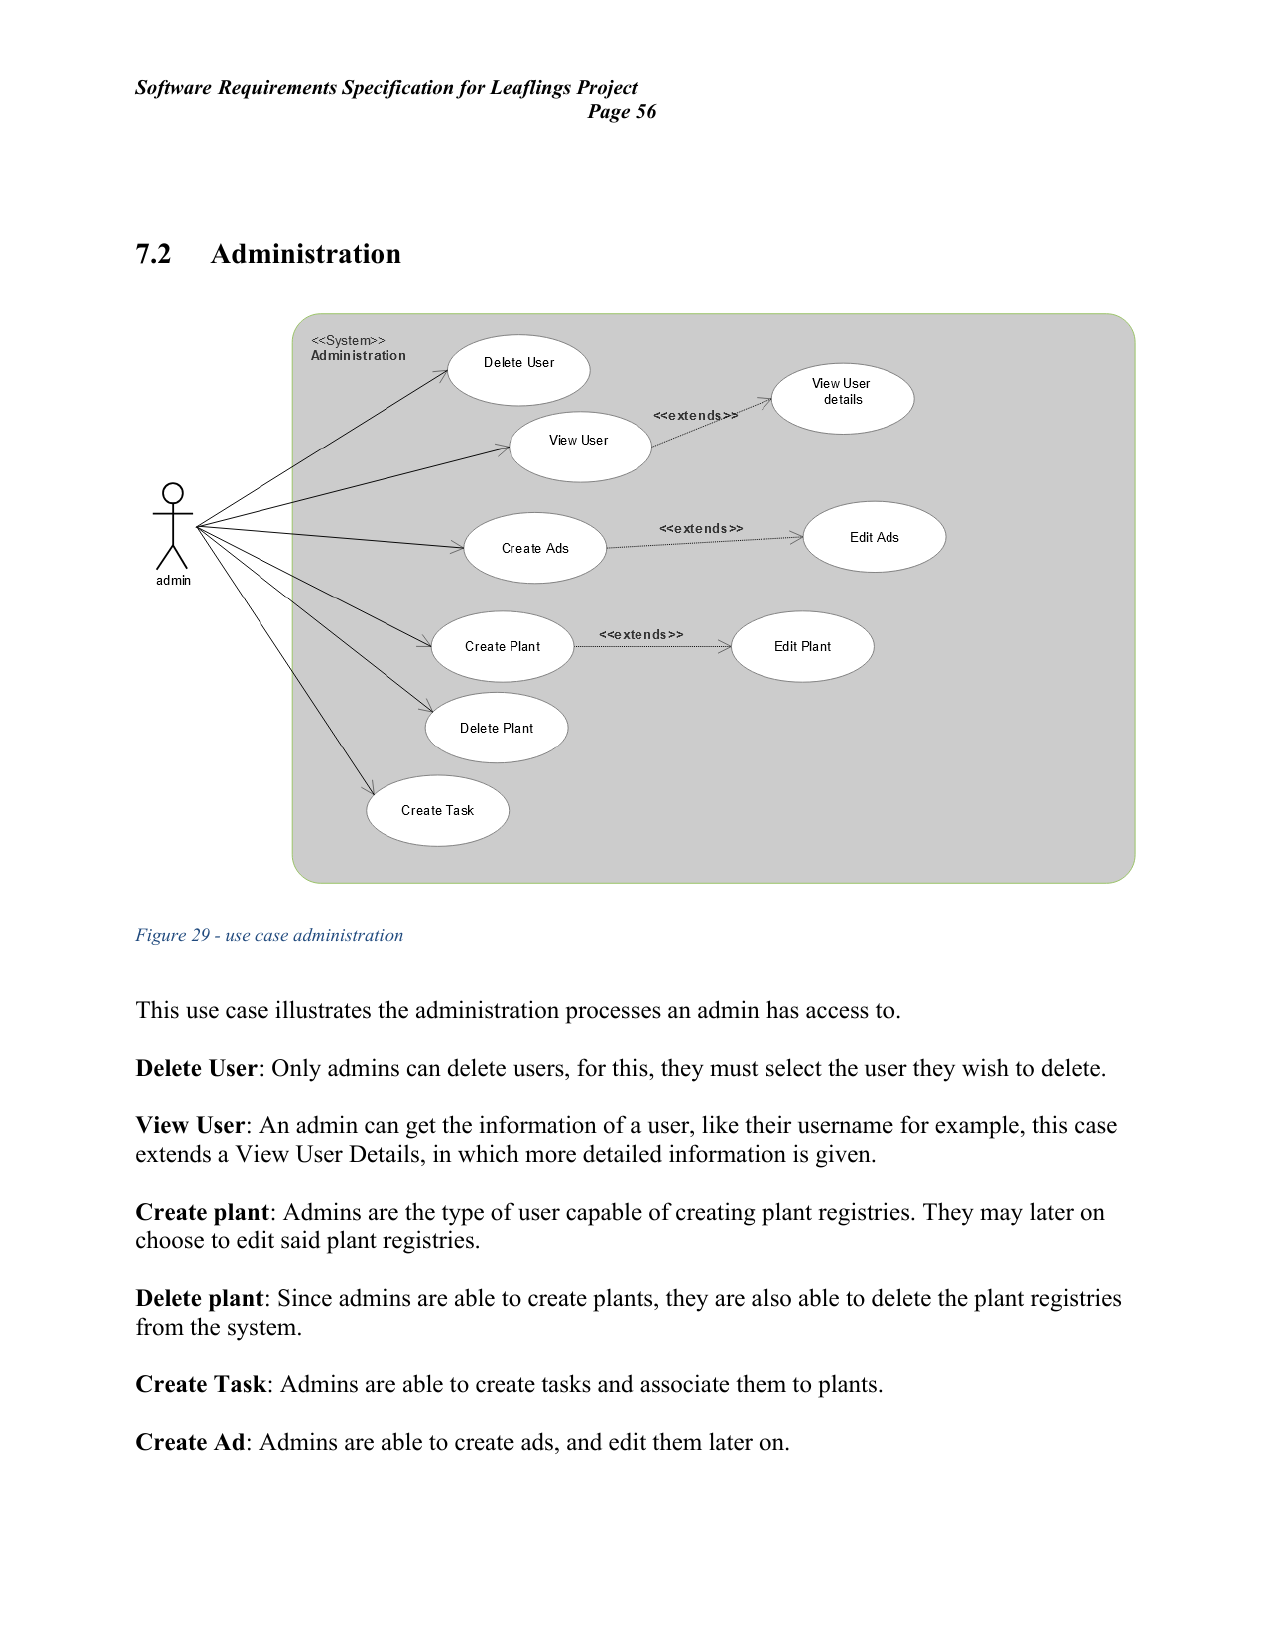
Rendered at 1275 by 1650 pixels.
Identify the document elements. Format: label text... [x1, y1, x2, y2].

subtitle Administration [135, 237, 1140, 270]
text Create plant: Admins are the type of user capable of creating plant registries. They may later on choose to edit said plant registries. [135, 1197, 1140, 1254]
text This use case illustrates the administration processes an admin has access to. Delete User: Only admins can delete users, for this, they must select the user they wish to delete. [135, 995, 1140, 1082]
text Delete plant: Since admins are able to create plants, they are also able to delete the plant registries from the system. [135, 1283, 1140, 1340]
text View User: An admin can get the information of a user, like their username for example, this case extends a View User Details, in which more detailed information is given. [135, 1110, 1140, 1168]
picture [135, 299, 1140, 896]
text Figure - use case administration [135, 924, 1140, 946]
text Create Task: Admins are able to create tasks and associate them to plants. [135, 1369, 1140, 1398]
text Create Ad: Admins are able to create ads, and edit them later on. [135, 1398, 1140, 1455]
